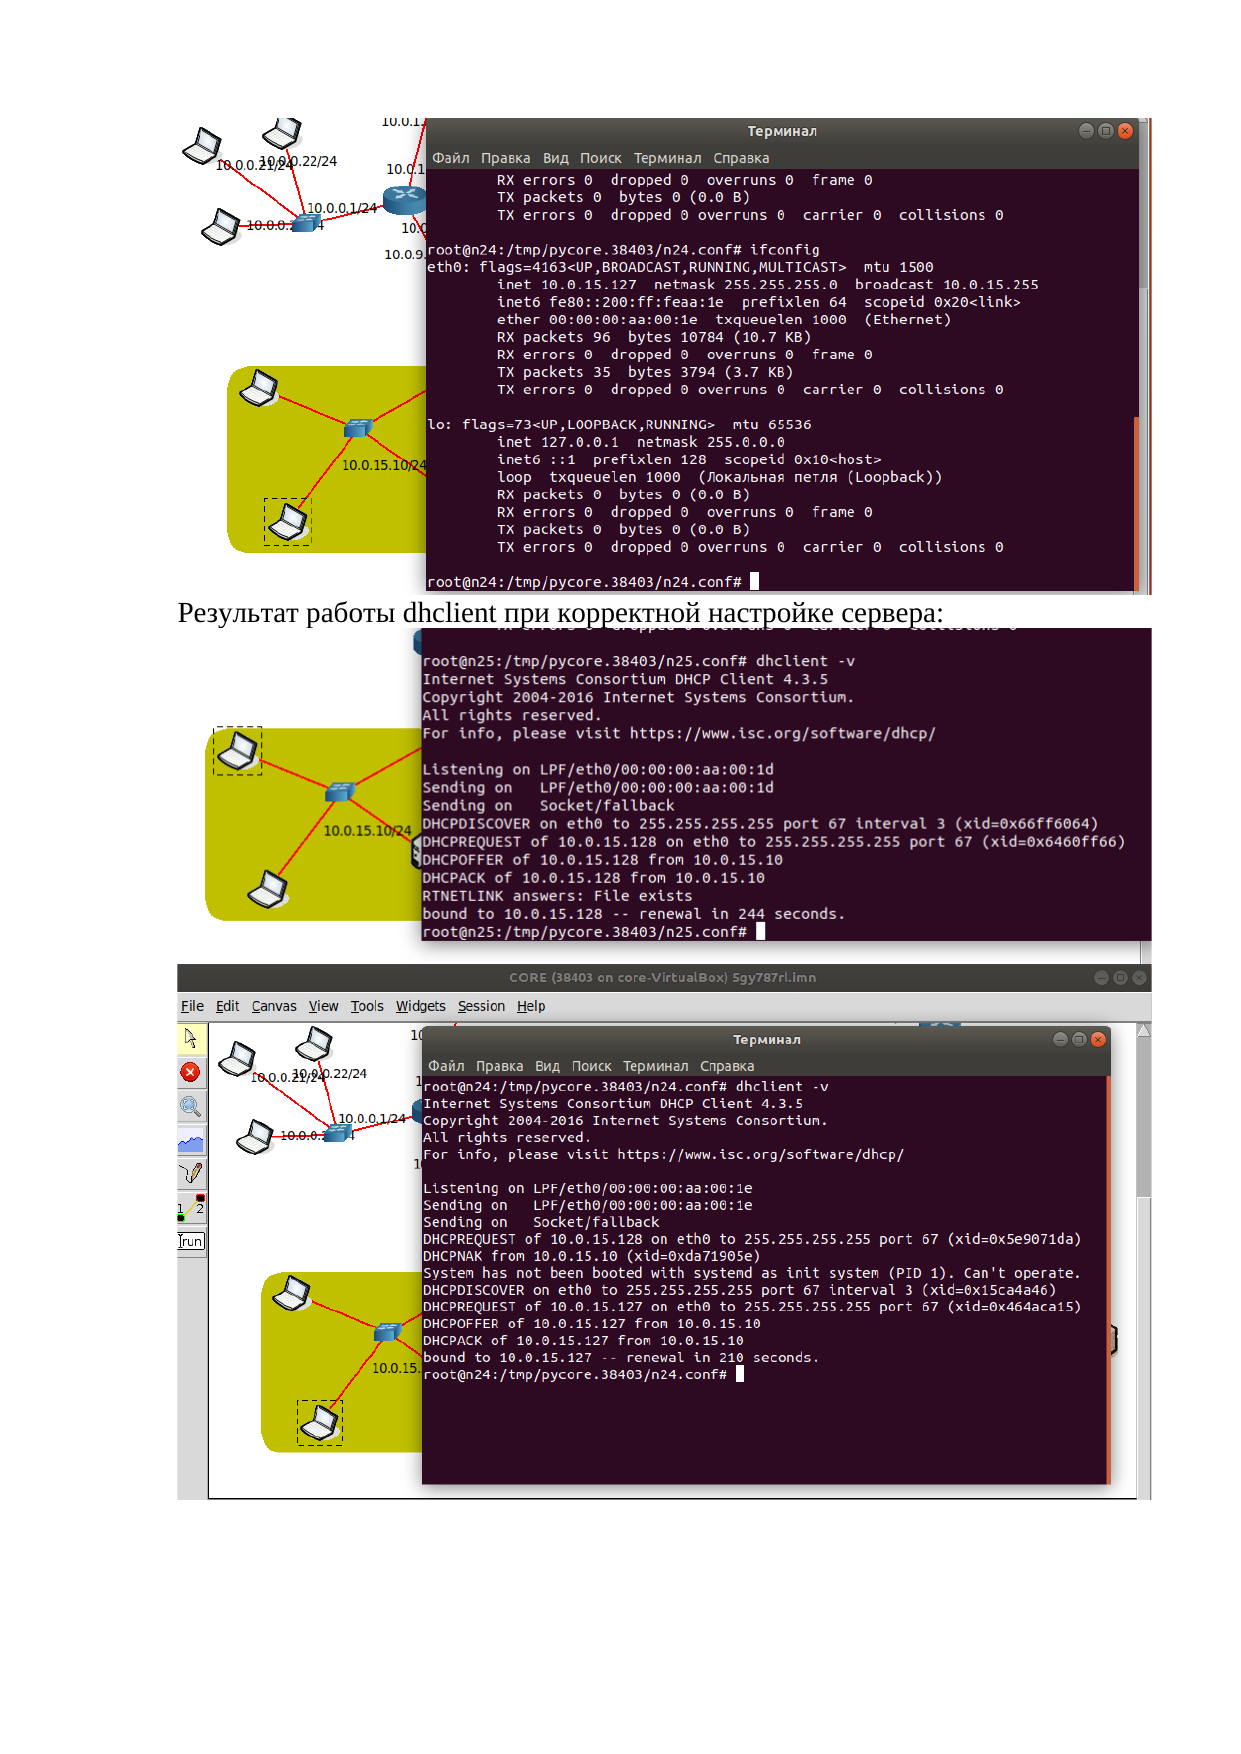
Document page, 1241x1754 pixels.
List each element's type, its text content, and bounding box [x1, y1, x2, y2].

text Результат работы dhclient при корректной настройке сервера: [177, 595, 1152, 628]
picture [177, 118, 1152, 595]
picture [177, 628, 1152, 1500]
